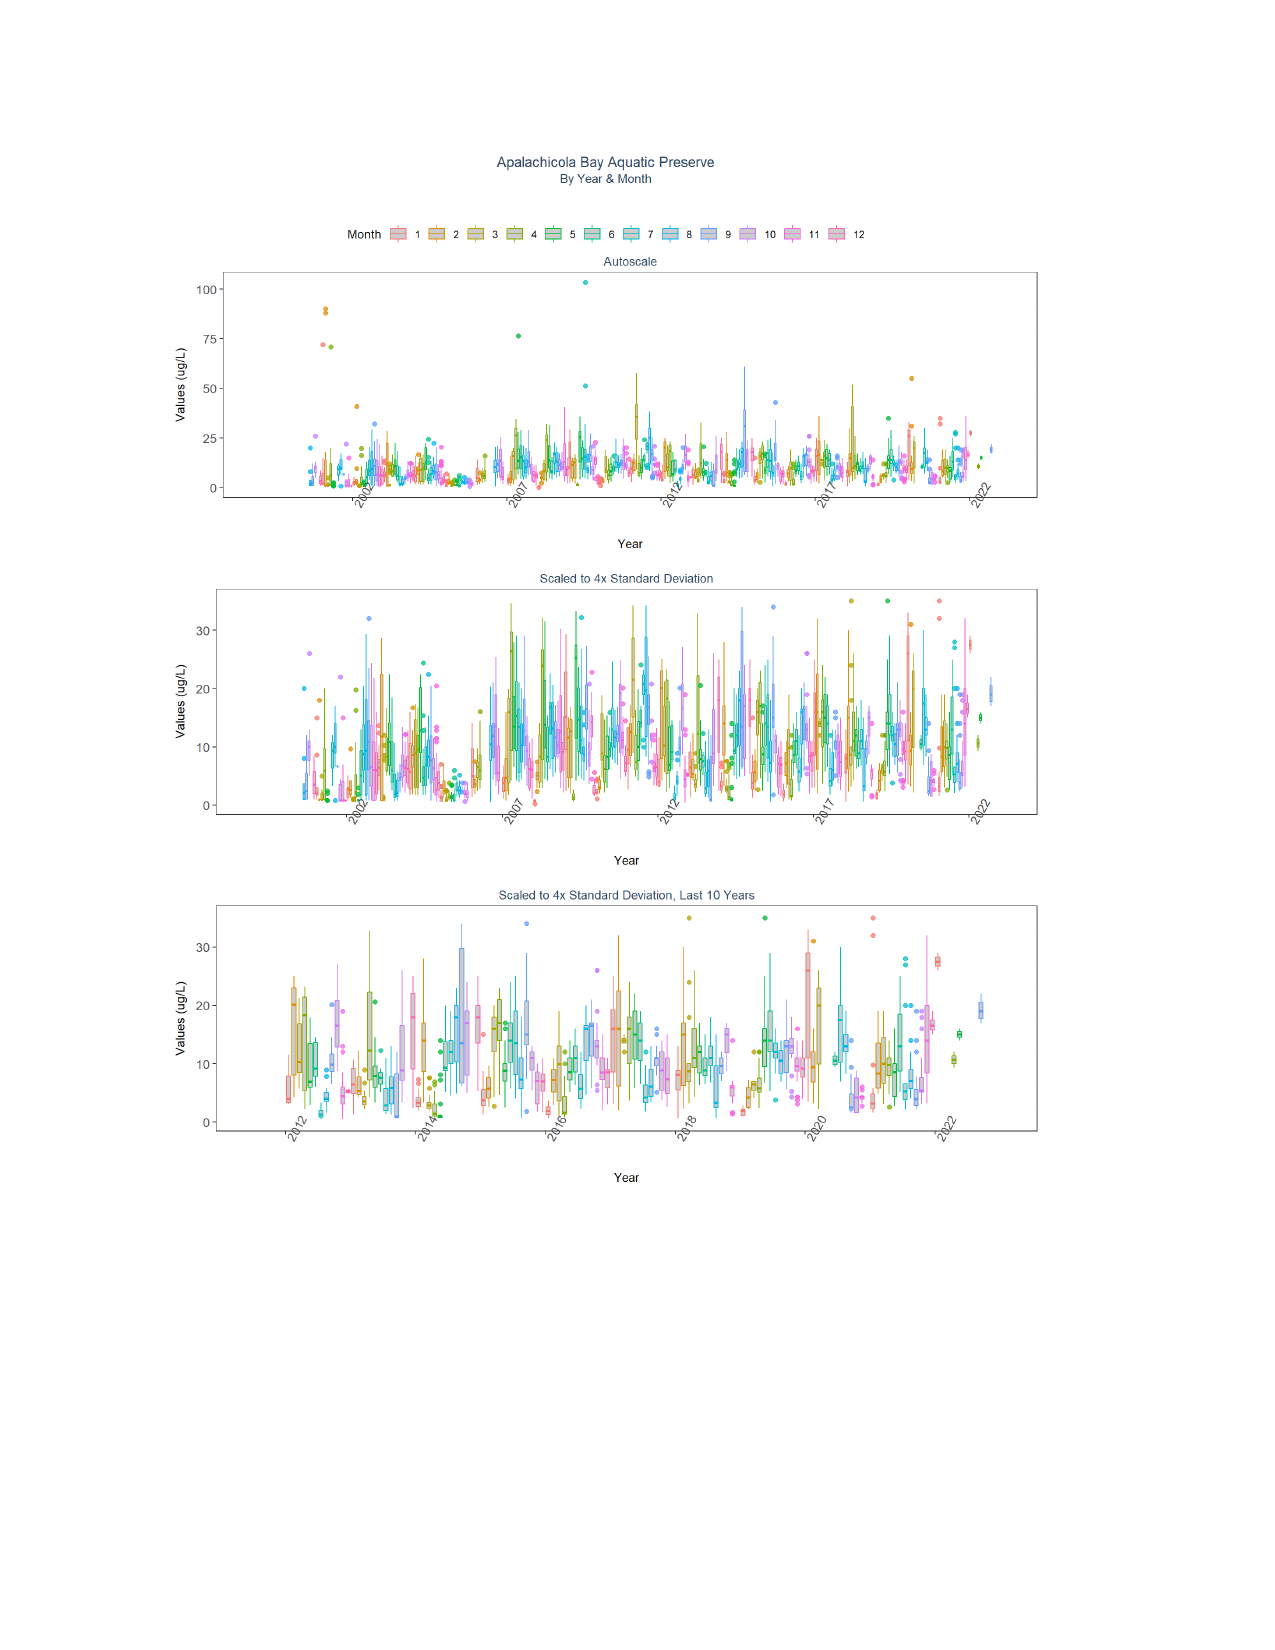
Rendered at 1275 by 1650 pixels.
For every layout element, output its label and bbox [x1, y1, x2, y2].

picture [168, 150, 1044, 1200]
